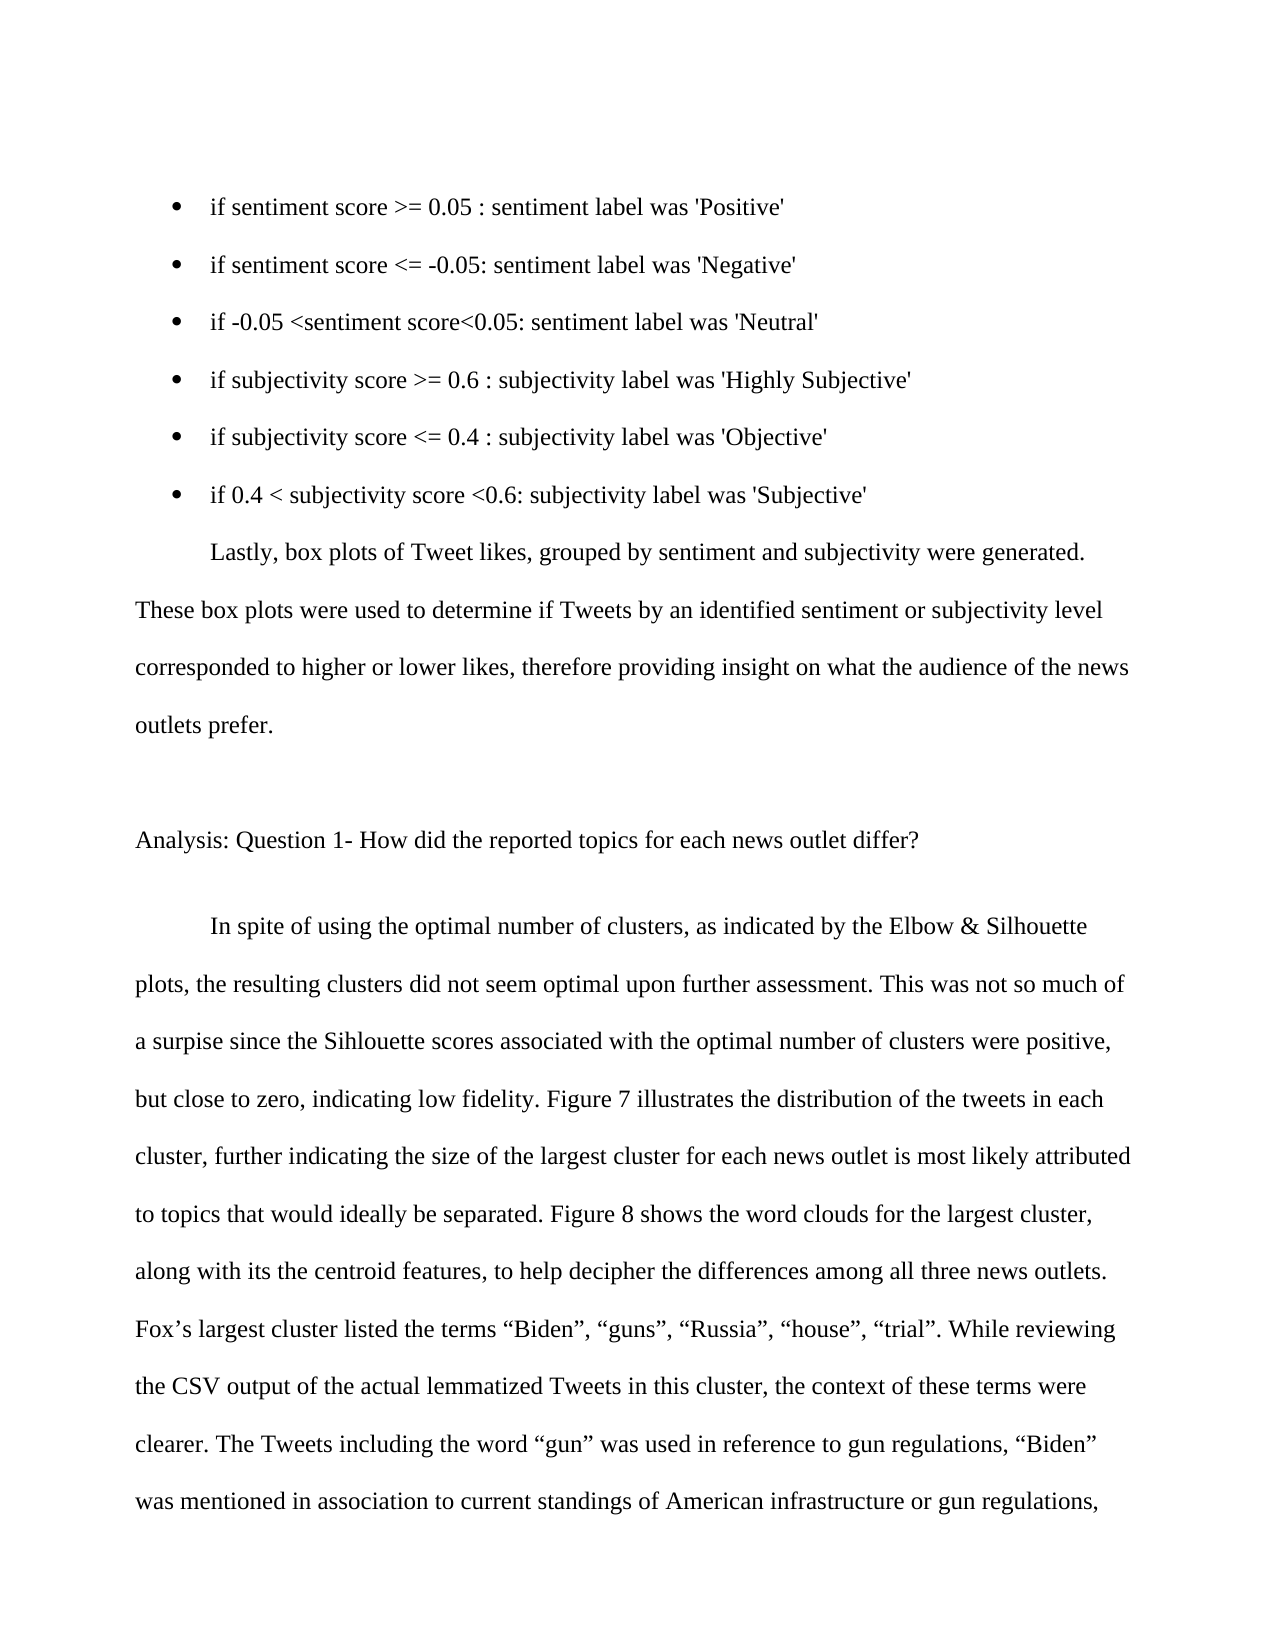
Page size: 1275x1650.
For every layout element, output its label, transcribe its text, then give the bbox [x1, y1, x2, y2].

text Analysis: Question 1- How did the reported topics for each news outlet differ? [135, 825, 1140, 854]
list if subjectivity score >= 0.6 : subjectivity label was 'Highly Subjective' [172, 365, 1140, 394]
list if sentiment score >= 0.05 : sentiment label was 'Positive' [172, 192, 1140, 221]
text Lastly, box plots of Tweet likes, grouped by sentiment and subjectivity were generated. These box plots were used to determine if Tweets by an identified sentiment or subjectivity level corresponded to higher or lower likes, therefore providing insight on what the audience of the news outlets prefer. [135, 537, 1140, 739]
list if 0.4 < subjectivity score <0.6: subjectivity label was 'Subjective' [172, 480, 1140, 509]
list if subjectivity score <= 0.4 : subjectivity label was 'Objective' [172, 422, 1140, 451]
list if sentiment score <= -0.05: sentiment label was 'Negative' [172, 250, 1140, 279]
list if -0.05 <sentiment score<0.05: sentiment label was 'Neutral' [172, 307, 1140, 336]
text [135, 911, 1140, 1515]
